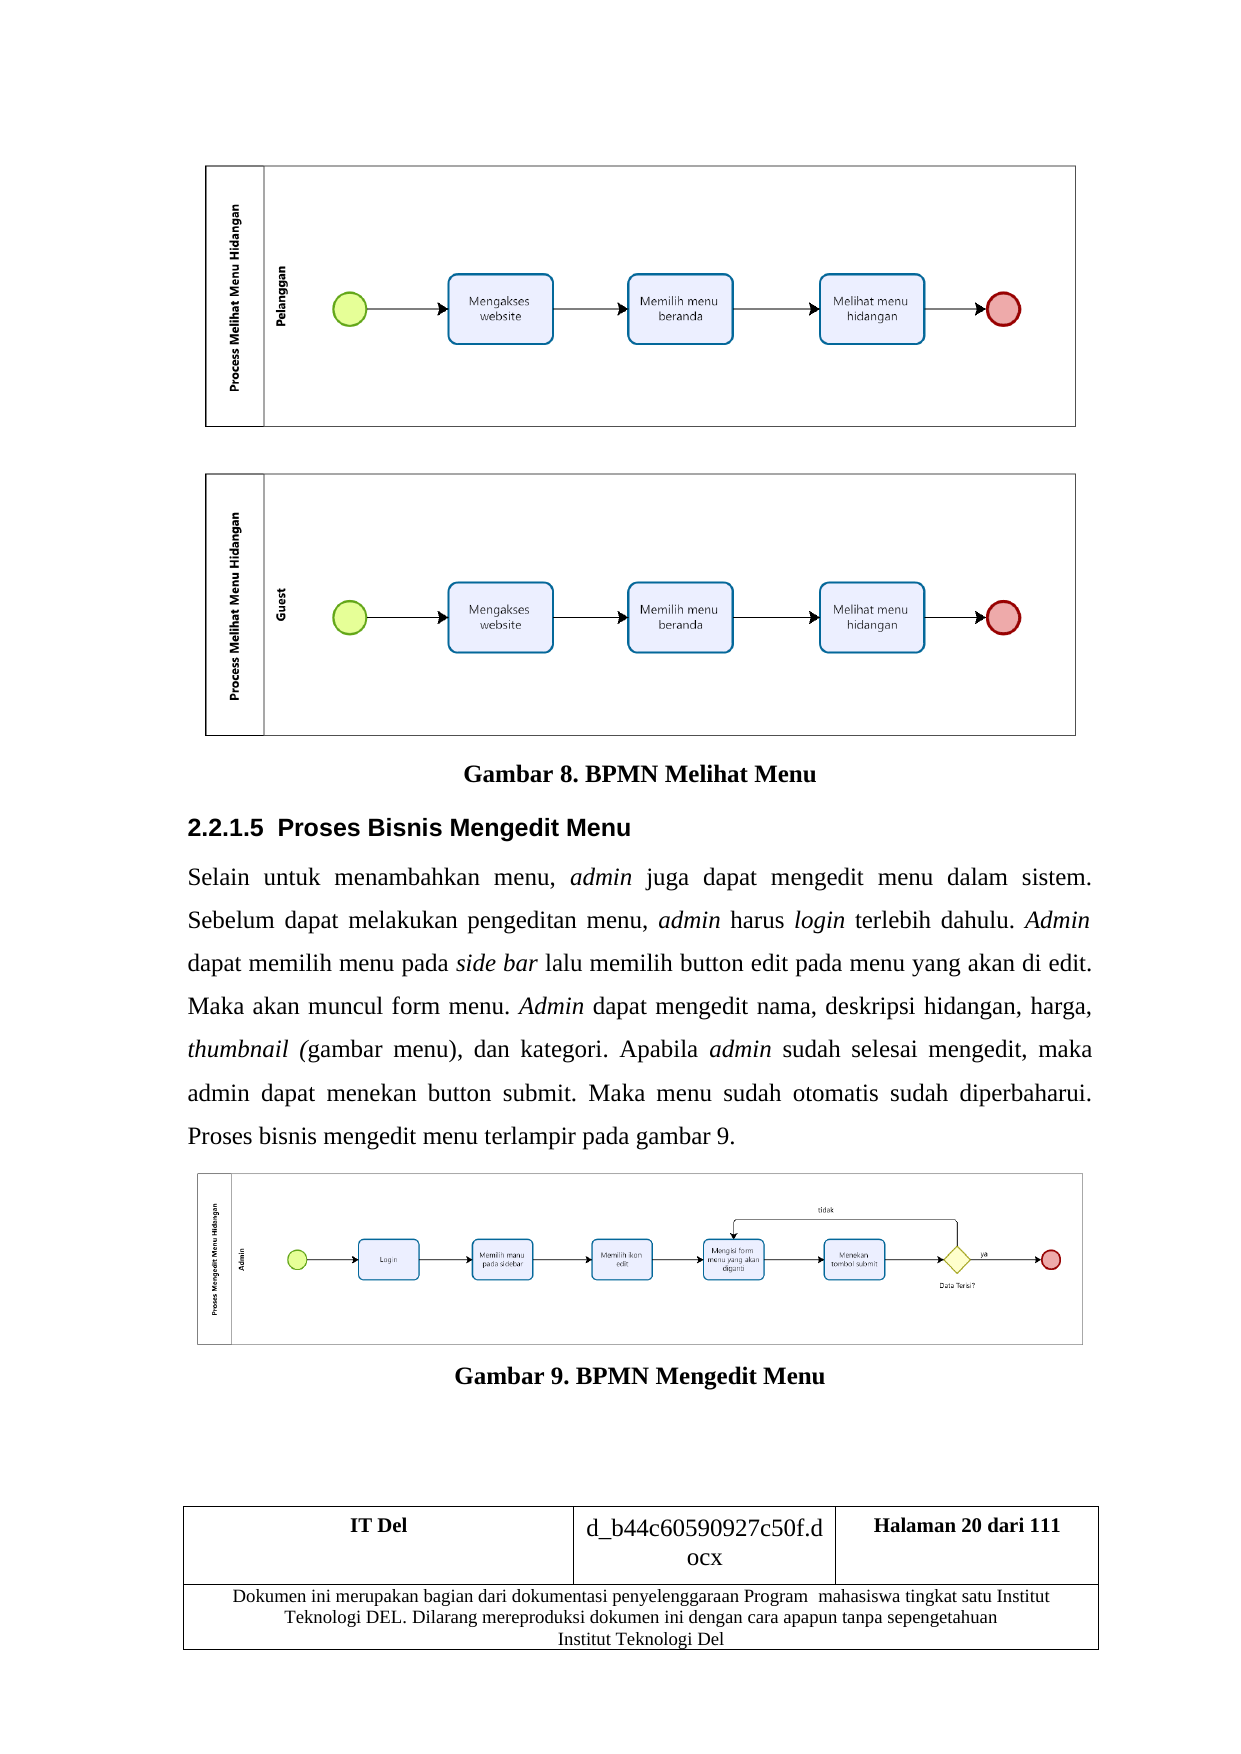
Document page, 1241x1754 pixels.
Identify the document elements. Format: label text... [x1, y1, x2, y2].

text Gambar 8. BPMN Melihat Menu [187, 759, 1092, 788]
text Selain untuk menambahkan menu, admin juga dapat mengedit menu dalam sistem. Sebelum dapat melakukan pengeditan menu, admin harus login terlebih dahulu. Admin dapat memilih menu pada side bar lalu memilih button edit pada menu yang akan di edit. Maka akan muncul form menu. Admin dapat mengedit nama, deskripsi hidangan, harga, thumbnail (gambar menu), dan kategori. Apabila admin sudah selesai mengedit, maka admin dapat menekan button submit. Maka menu sudah otomatis sudah diperbaharui. Proses bisnis mengedit menu terlampir pada gambar 9. [187, 862, 1092, 1149]
picture [187, 1163, 1093, 1347]
picture [187, 455, 1093, 745]
subtitle Proses Bisnis Mengedit Menu [187, 813, 1092, 841]
text Gambar 9. BPMN Mengedit Menu [187, 1361, 1092, 1390]
picture [187, 147, 1093, 442]
